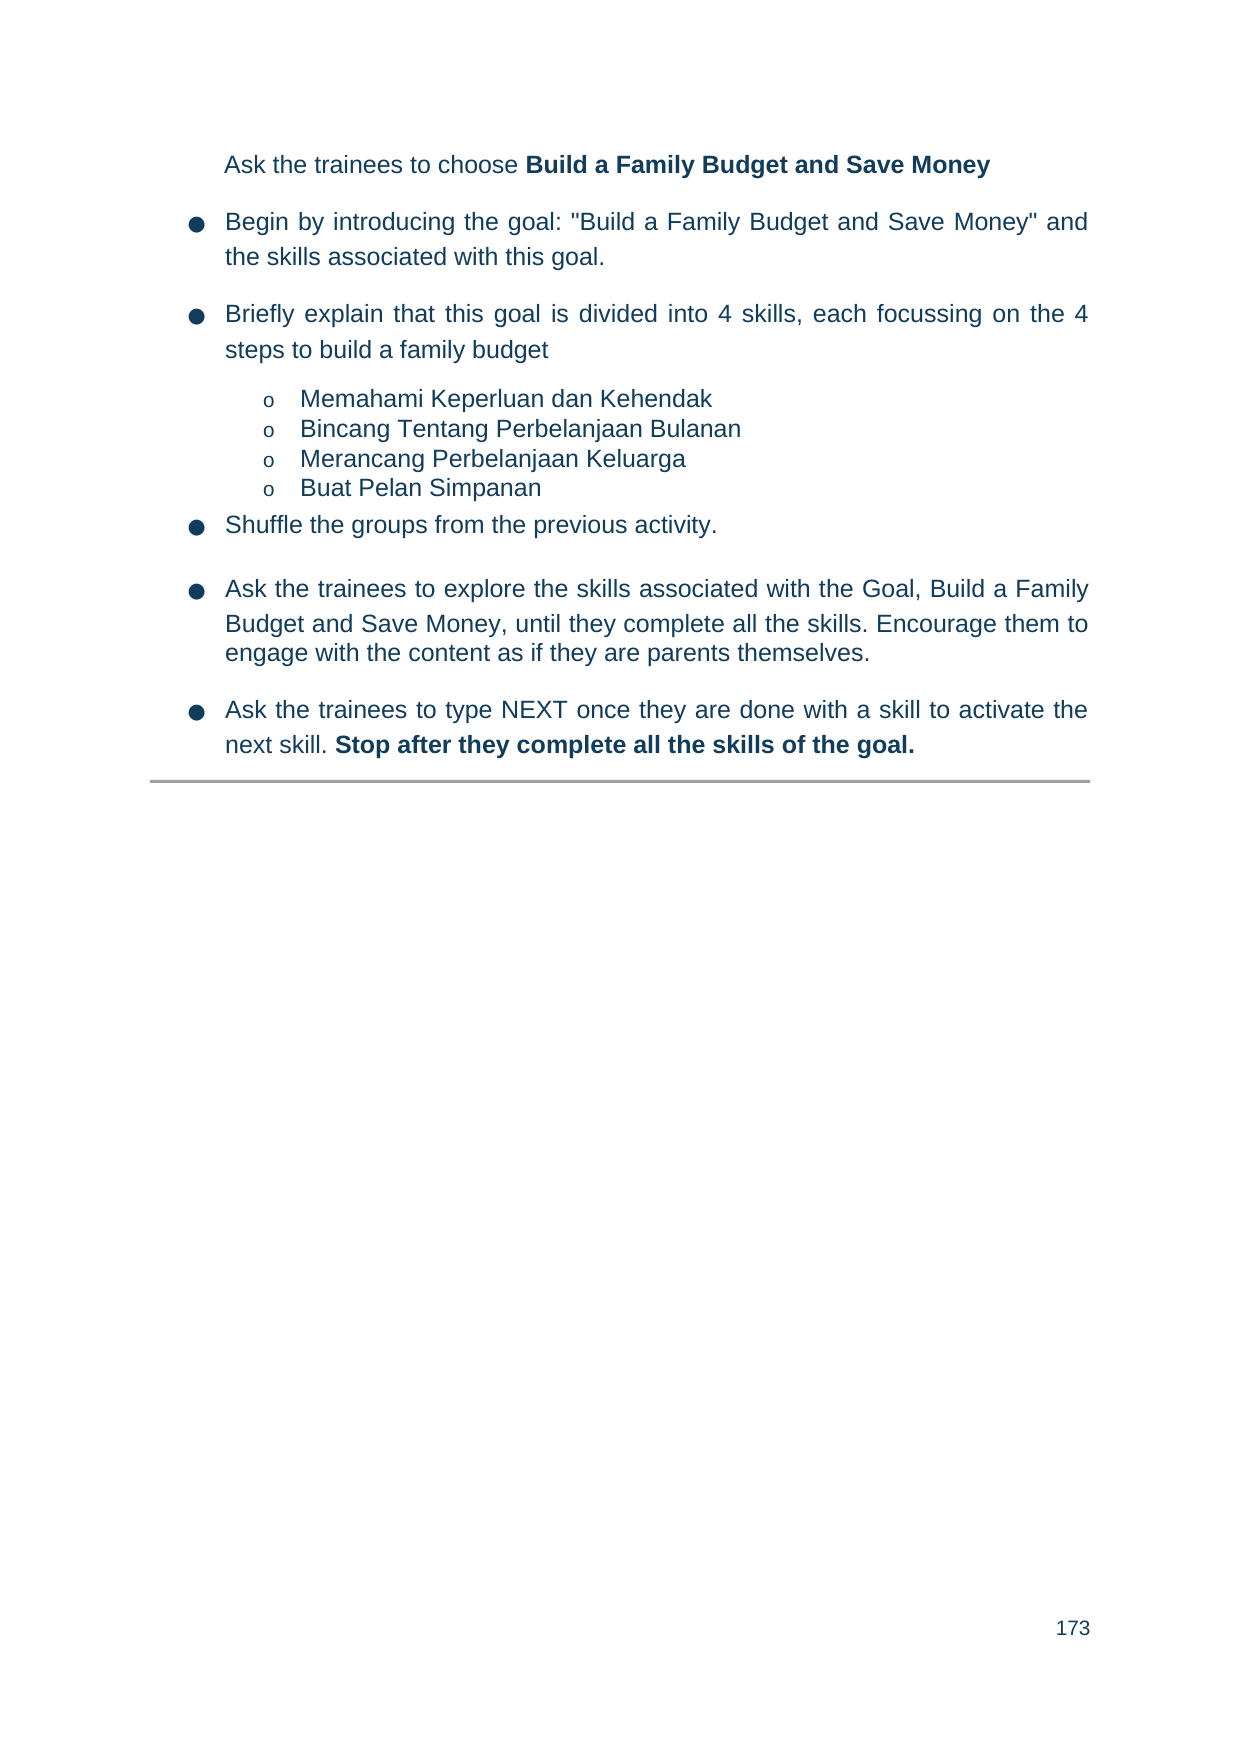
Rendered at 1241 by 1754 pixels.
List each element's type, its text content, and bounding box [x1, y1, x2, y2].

list Merancang Perbelanjaan Keluarga [262, 443, 1090, 473]
list Buat Pelan Simpanan [262, 473, 1090, 503]
list Bincang Tentang Perbelanjaan Bulanan [262, 414, 1090, 443]
list Memahami Keperluan dan Kehendak [262, 384, 1090, 414]
list Begin by introducing the goal: "Build a Family Budget and Save Money" and the skills associated with this goal. [187, 199, 1090, 271]
list Shuffle the groups from the previous activity. [187, 503, 1090, 546]
list Ask the trainees to type NEXT once they are done with a skill to activate the next skill. Stop after they complete all the skills of the goal. [187, 687, 1090, 759]
text Ask the trainees to choose Build a Family Budget and Save Money [224, 150, 1090, 179]
list Ask the trainees to explore the skills associated with the Goal, Build a Family Budget and Save Money, until they complete all the skills. Encourage them to engage with the content as if they are parents themselves. [187, 566, 1090, 667]
list Briefly explain that this goal is divided into 4 skills, each focussing on the 4 steps to build a family budget [187, 292, 1090, 363]
